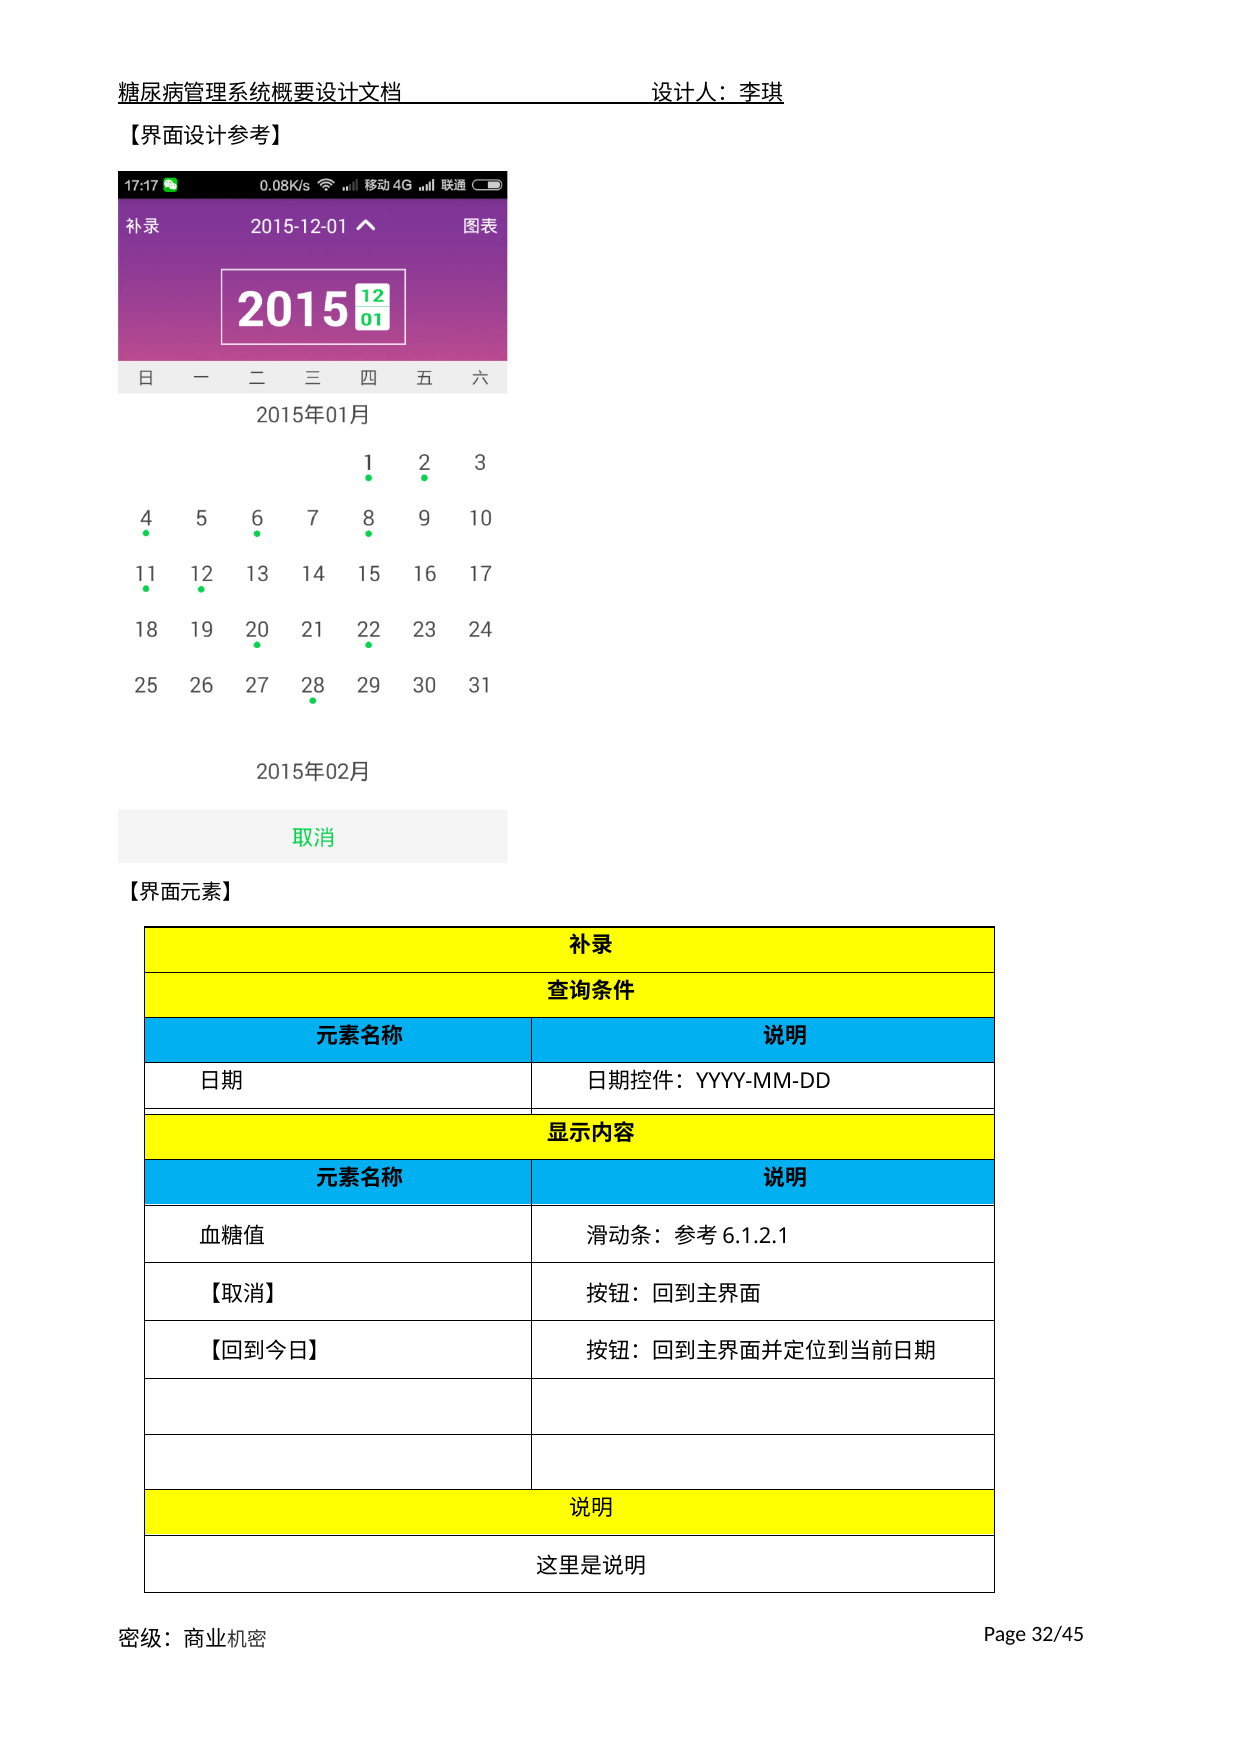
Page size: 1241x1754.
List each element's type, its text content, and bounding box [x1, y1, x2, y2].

table_cell [532, 1435, 994, 1489]
table_cell 说明 [532, 1018, 994, 1062]
table_cell 元素名称 [145, 1160, 531, 1204]
table_cell 【取消】 [145, 1263, 531, 1320]
picture [118, 171, 508, 863]
table_cell 查询条件 [145, 973, 994, 1017]
subtitle 【界面设计参考】 [118, 118, 1122, 150]
table_cell 日期 [145, 1063, 531, 1107]
table_cell [532, 1379, 994, 1433]
table_cell [532, 1109, 994, 1114]
table_cell 说明 [532, 1160, 994, 1204]
table_cell 按钮：回到主界面并定位到当前日期 [532, 1321, 994, 1378]
table_header 补录 [145, 928, 994, 972]
table_cell 血糖值 [145, 1206, 531, 1262]
table_cell 滑动条：参考6.1.2.1 [532, 1206, 994, 1262]
table_cell [145, 1379, 531, 1433]
table_cell [145, 1109, 531, 1114]
table_cell 日期控件：YYYY-MM-DD [532, 1063, 994, 1107]
subtitle 【界面元素】 [118, 875, 1122, 905]
table_cell 元素名称 [145, 1018, 531, 1062]
table_cell 显示内容 [145, 1115, 994, 1159]
table_cell 【回到今日】 [145, 1321, 531, 1378]
table_cell [145, 1435, 531, 1489]
table_cell 说明 [145, 1490, 994, 1534]
table_cell 这里是说明 [145, 1536, 994, 1592]
table_cell 按钮：回到主界面 [532, 1263, 994, 1320]
